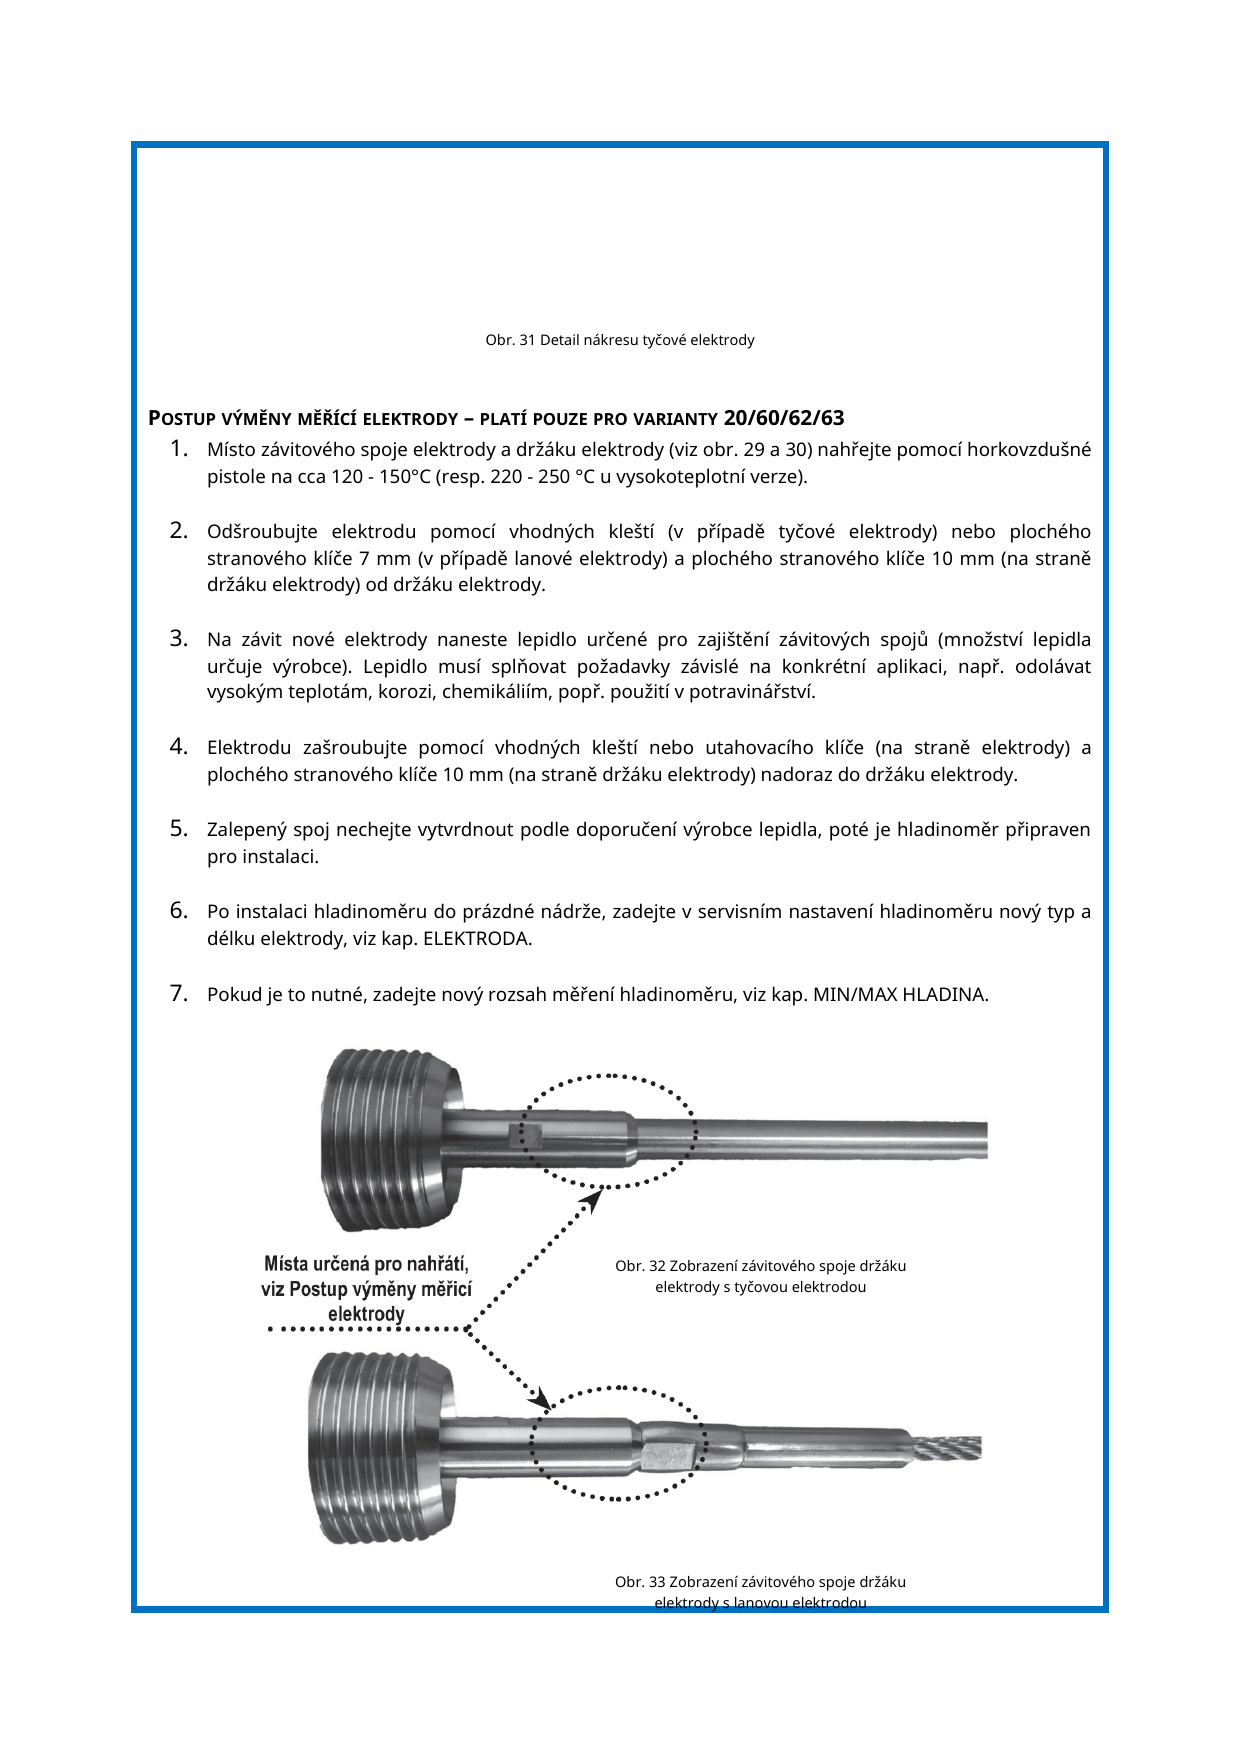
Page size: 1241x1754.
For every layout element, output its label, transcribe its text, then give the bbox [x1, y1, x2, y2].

list Elektrodu zašroubujte pomocí vhodných kleští nebo utahovacího klíče (na straně elektrody) a plochého stranového klíče 10 mm (na straně držáku elektrody) nadoraz do držáku elektrody. [169, 730, 1093, 787]
list Odšroubujte elektrodu pomocí vhodných kleští (v případě tyčové elektrody) nebo plochého stranového klíče 7 mm (v případě lanové elektrody) a plochého stranového klíče 10 mm (na straně držáku elektrody) od držáku elektrody. [169, 514, 1093, 597]
list Pokud je to nutné, zadejte nový rozsah měření hladinoměru, viz kap. MIN/MAX HLADINA. [169, 977, 1093, 1008]
text Postup výměny měřící elektrody – platí pouze pro varianty 20/60/62/63 [148, 403, 1093, 432]
list Po instalaci hladinoměru do prázdné nádrže, zadejte v servisním nastavení hladinoměru nový typ a délku elektrody, viz kap. ELEKTRODA. [169, 894, 1093, 951]
list Zalepený spoj nechejte vytvrdnout podle doporučení výrobce lepidla, poté je hladinoměr připraven pro instalaci. [169, 812, 1093, 869]
list Na závit nové elektrody naneste lepidlo určené pro zajištění závitových spojů (množství lepidla určuje výrobce). Lepidlo musí splňovat požadavky závislé na konkrétní aplikaci, např. odolávat vysokým teplotám, korozi, chemikáliím, popř. použití v potravinářství. [169, 622, 1093, 704]
list Místo závitového spoje elektrody a držáku elektrody (viz obr. 29 a 30) nahřejte pomocí horkovzdušné pistole na cca 120 - 150°C (resp. 220 - 250 °C u vysokoteplotní verze). [169, 432, 1093, 489]
picture [251, 1043, 995, 1572]
